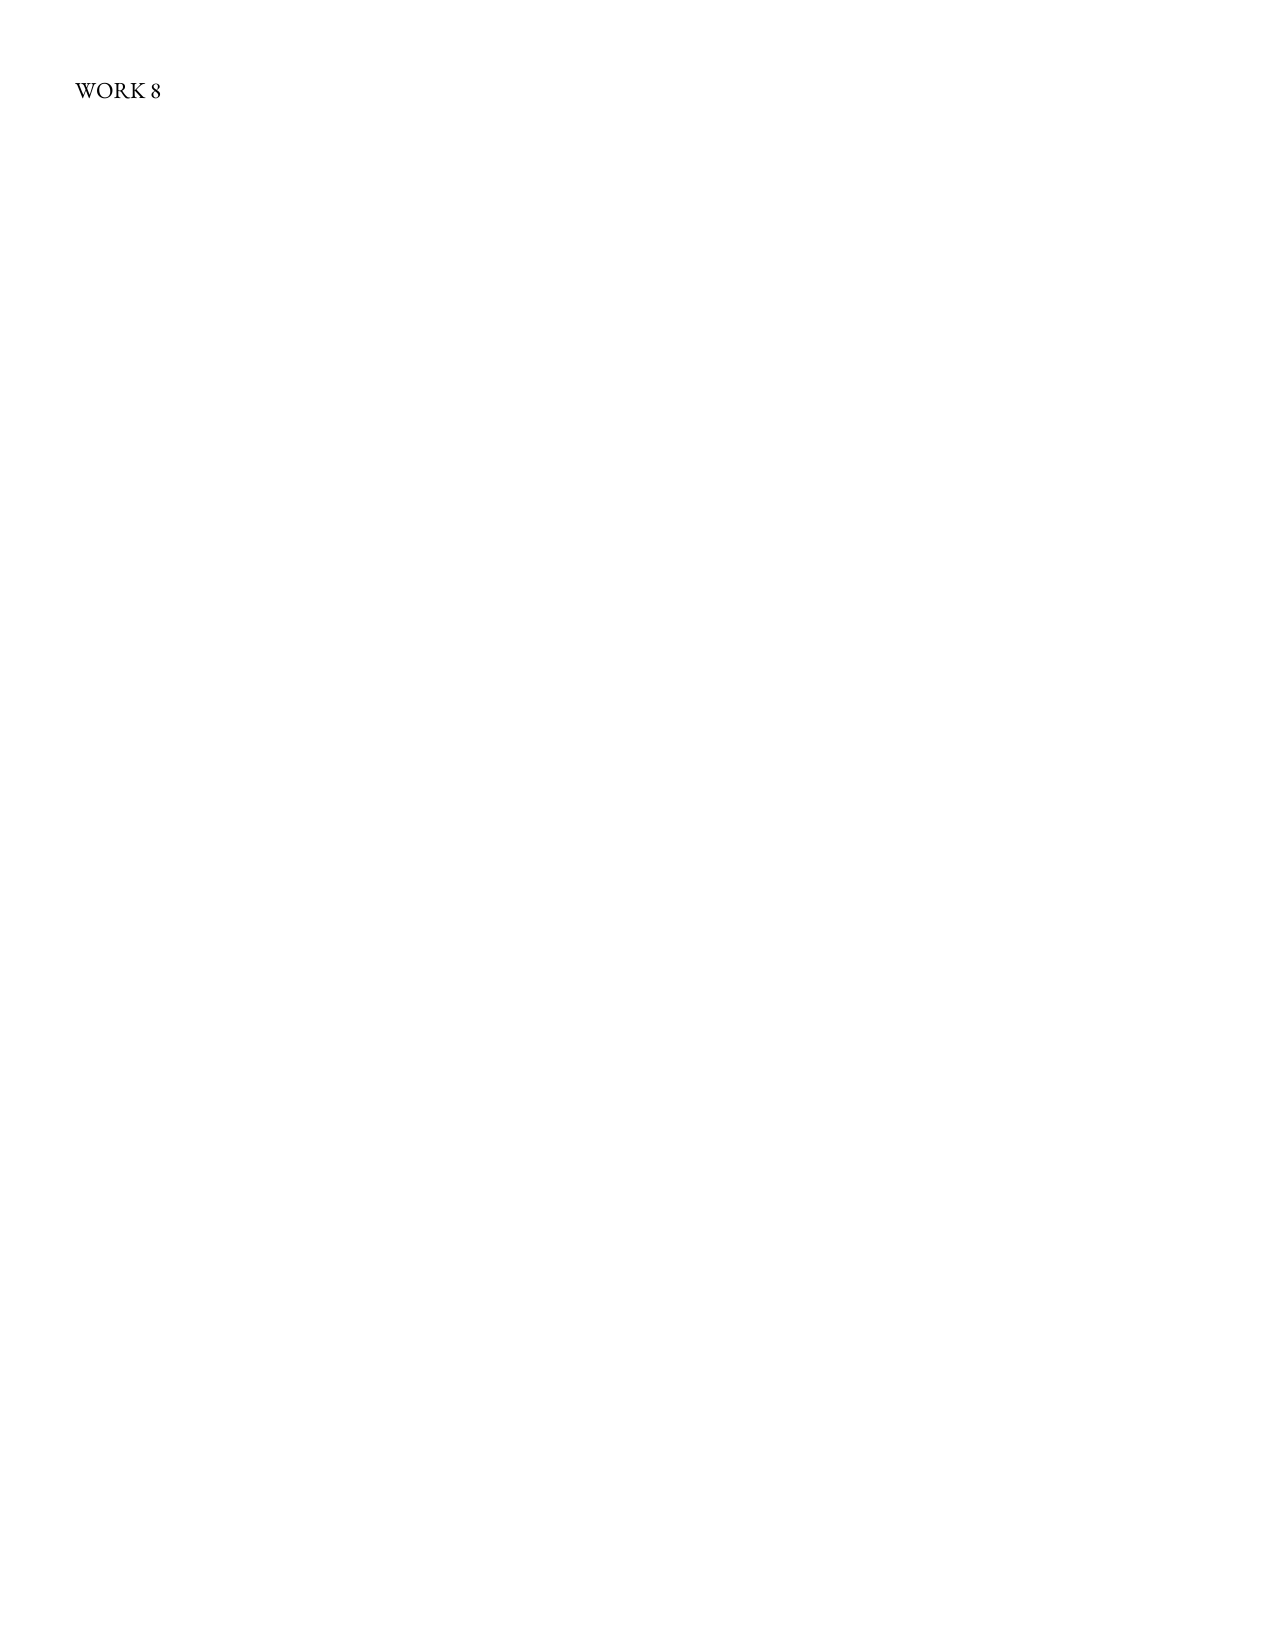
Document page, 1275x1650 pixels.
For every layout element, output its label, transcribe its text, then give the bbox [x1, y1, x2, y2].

text WORK 8 [75, 75, 1200, 105]
